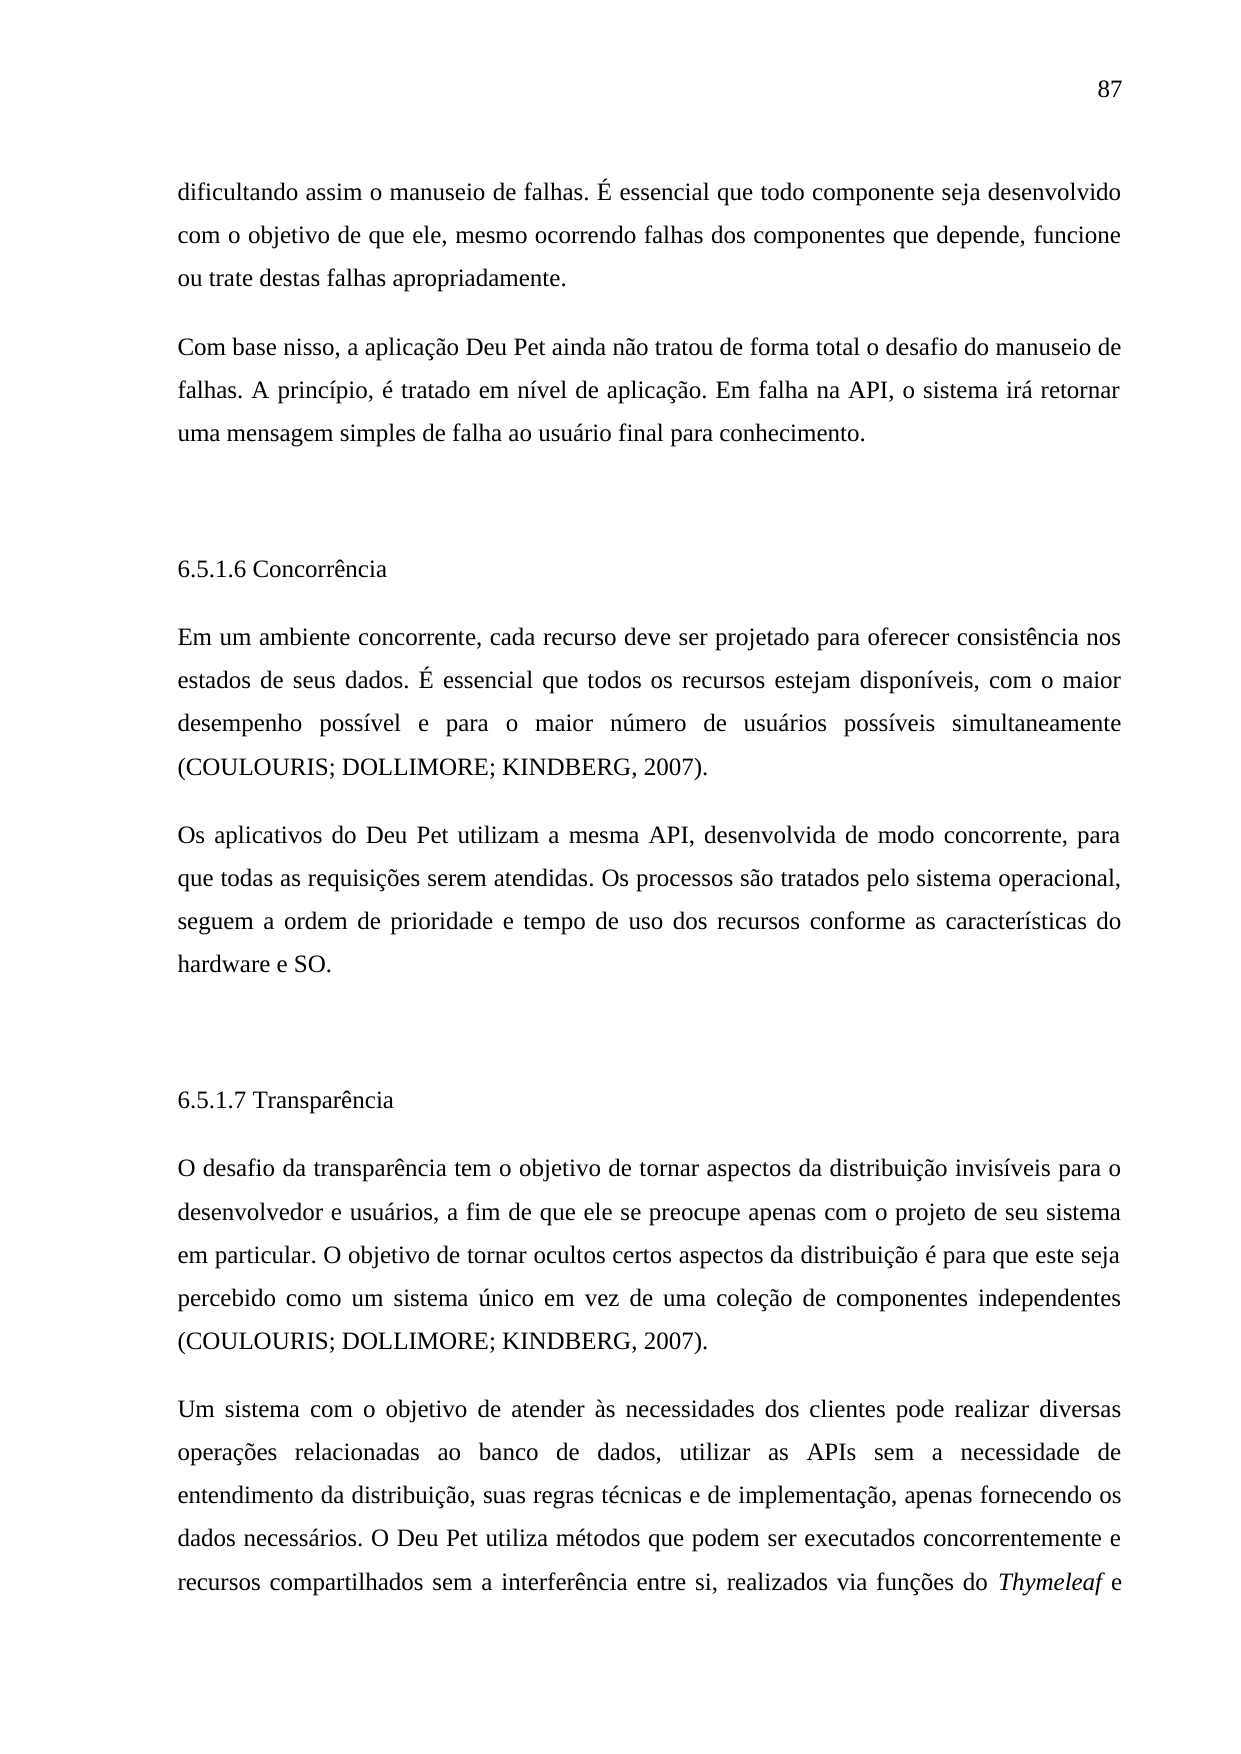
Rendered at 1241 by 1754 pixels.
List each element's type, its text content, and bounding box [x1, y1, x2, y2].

text 6.5.1.6 Concorrência [177, 554, 1122, 583]
text Em um ambiente concorrente, cada recurso deve ser projetado para oferecer consistência nos estados de seus dados. É essencial que todos os recursos estejam disponíveis, com o maior desempenho possível e para o maior número de usuários possíveis simultaneamente (COULOURIS; DOLLIMORE; KINDBERG, 2007). [177, 622, 1122, 780]
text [177, 177, 1122, 292]
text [177, 1394, 1122, 1595]
text Os aplicativos do Deu Pet utilizam a mesma API, desenvolvida de modo concorrente, para que todas as requisições serem atendidas. Os processos são tratados pelo sistema operacional, seguem a ordem de prioridade e tempo de uso dos recursos conforme as características do hardware e SO. [177, 820, 1122, 978]
text Com base nisso, a aplicação Deu Pet ainda não tratou de forma total o desafio do manuseio de falhas. A princípio, é tratado em nível de aplicação. Em falha na API, o sistema irá retornar uma mensagem simples de falha ao usuário final para conhecimento. [177, 332, 1122, 447]
text 6.5.1.7 Transparência [177, 1085, 1122, 1114]
text O desafio da transparência tem o objetivo de tornar aspectos da distribuição invisíveis para o desenvolvedor e usuários, a fim de que ele se preocupe apenas com o projeto de seu sistema em particular. O objetivo de tornar ocultos certos aspectos da distribuição é para que este seja percebido como um sistema único em vez de uma coleção de componentes independentes (COULOURIS; DOLLIMORE; KINDBERG, 2007). [177, 1153, 1122, 1355]
